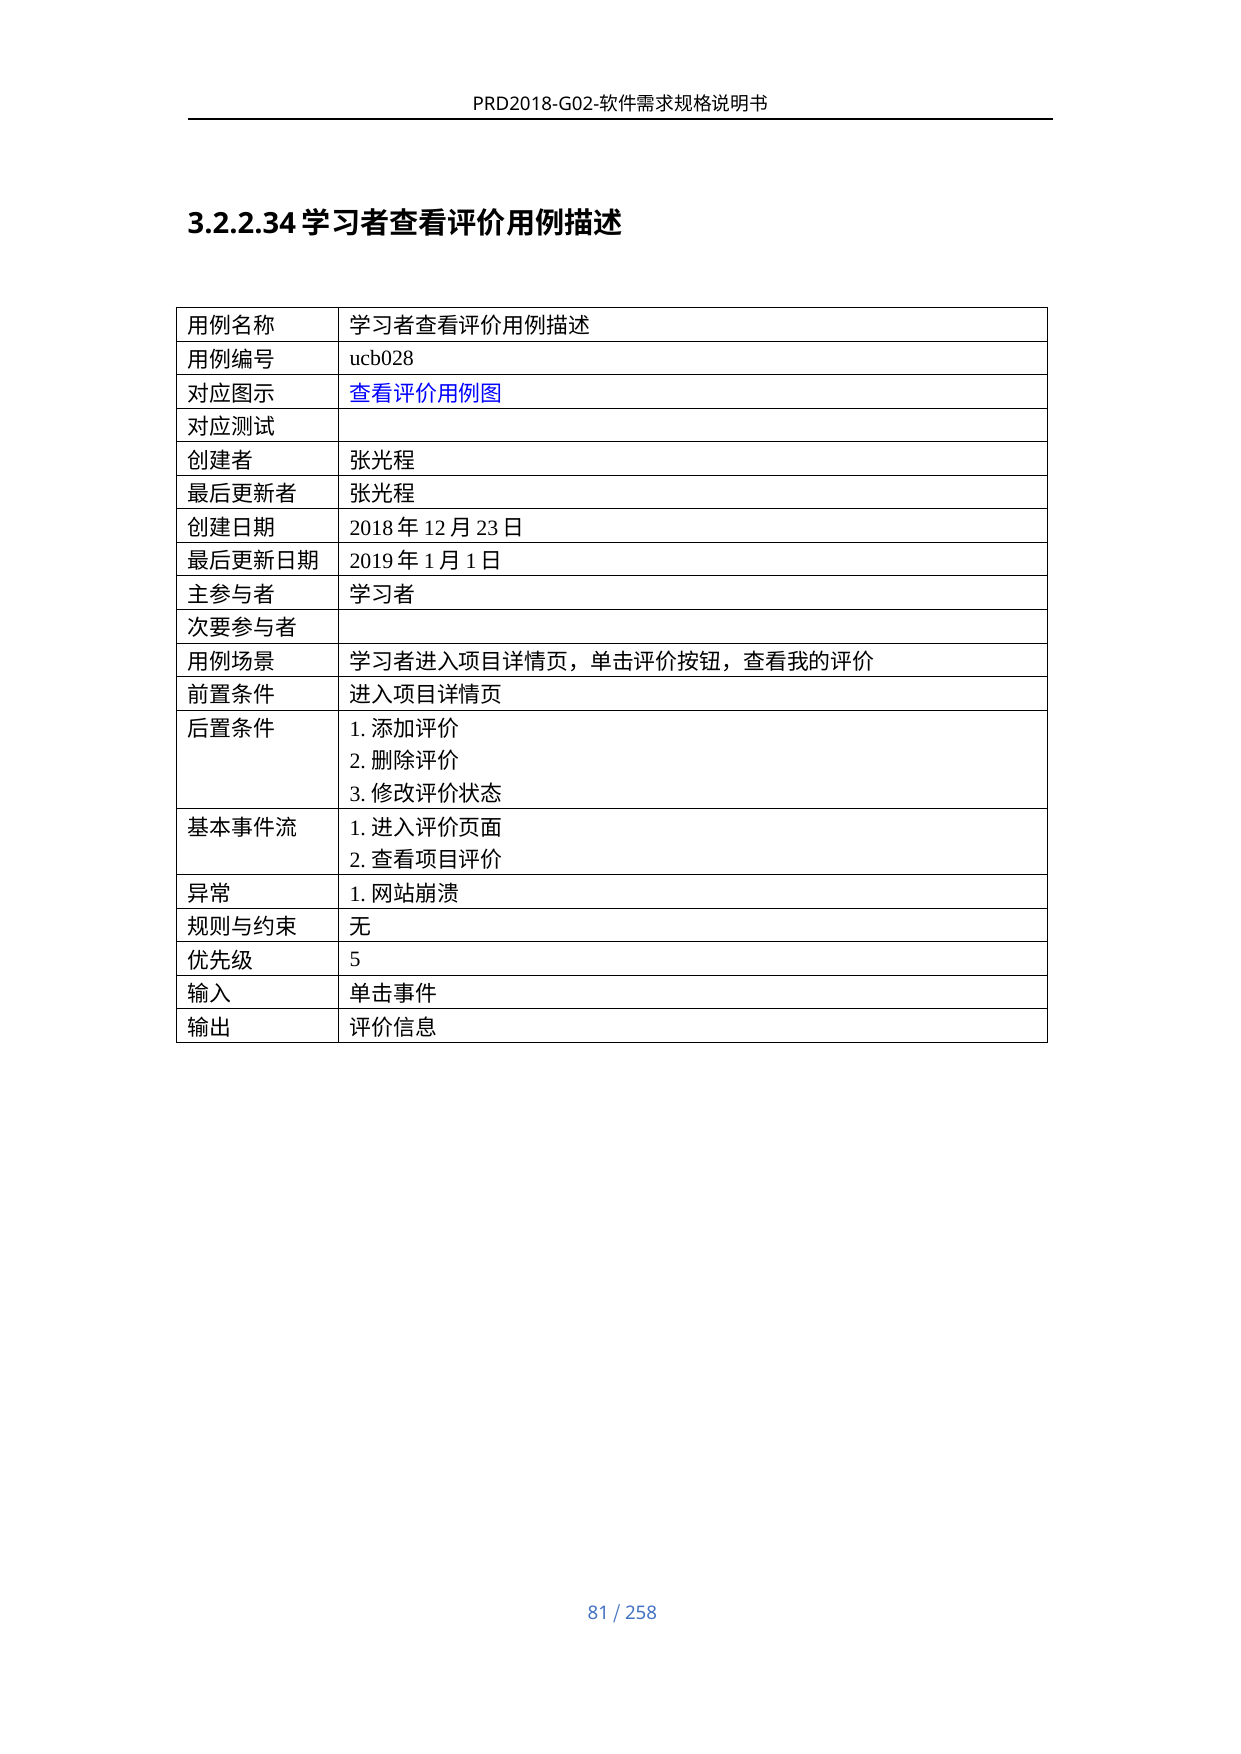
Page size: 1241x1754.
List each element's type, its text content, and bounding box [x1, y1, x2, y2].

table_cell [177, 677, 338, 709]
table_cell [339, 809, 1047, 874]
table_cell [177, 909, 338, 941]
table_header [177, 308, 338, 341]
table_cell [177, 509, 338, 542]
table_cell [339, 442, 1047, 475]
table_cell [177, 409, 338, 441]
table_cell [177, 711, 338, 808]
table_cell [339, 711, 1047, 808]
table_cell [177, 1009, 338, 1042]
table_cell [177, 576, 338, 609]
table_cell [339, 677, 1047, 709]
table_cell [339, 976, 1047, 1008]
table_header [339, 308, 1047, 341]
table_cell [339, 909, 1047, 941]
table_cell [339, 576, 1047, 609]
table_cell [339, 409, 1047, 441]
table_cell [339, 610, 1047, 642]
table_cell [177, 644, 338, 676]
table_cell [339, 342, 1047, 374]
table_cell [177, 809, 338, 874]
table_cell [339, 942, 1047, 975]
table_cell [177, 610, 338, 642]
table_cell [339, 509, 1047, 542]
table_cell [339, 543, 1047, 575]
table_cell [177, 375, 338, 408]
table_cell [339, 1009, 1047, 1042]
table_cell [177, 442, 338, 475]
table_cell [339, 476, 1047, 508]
subtitle 3.2.2.34学习者查看评价用例描述 [187, 188, 1053, 253]
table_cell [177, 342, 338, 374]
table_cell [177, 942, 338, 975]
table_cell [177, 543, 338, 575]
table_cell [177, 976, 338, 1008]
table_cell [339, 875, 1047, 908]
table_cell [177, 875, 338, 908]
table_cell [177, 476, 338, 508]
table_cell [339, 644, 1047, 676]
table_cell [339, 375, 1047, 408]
